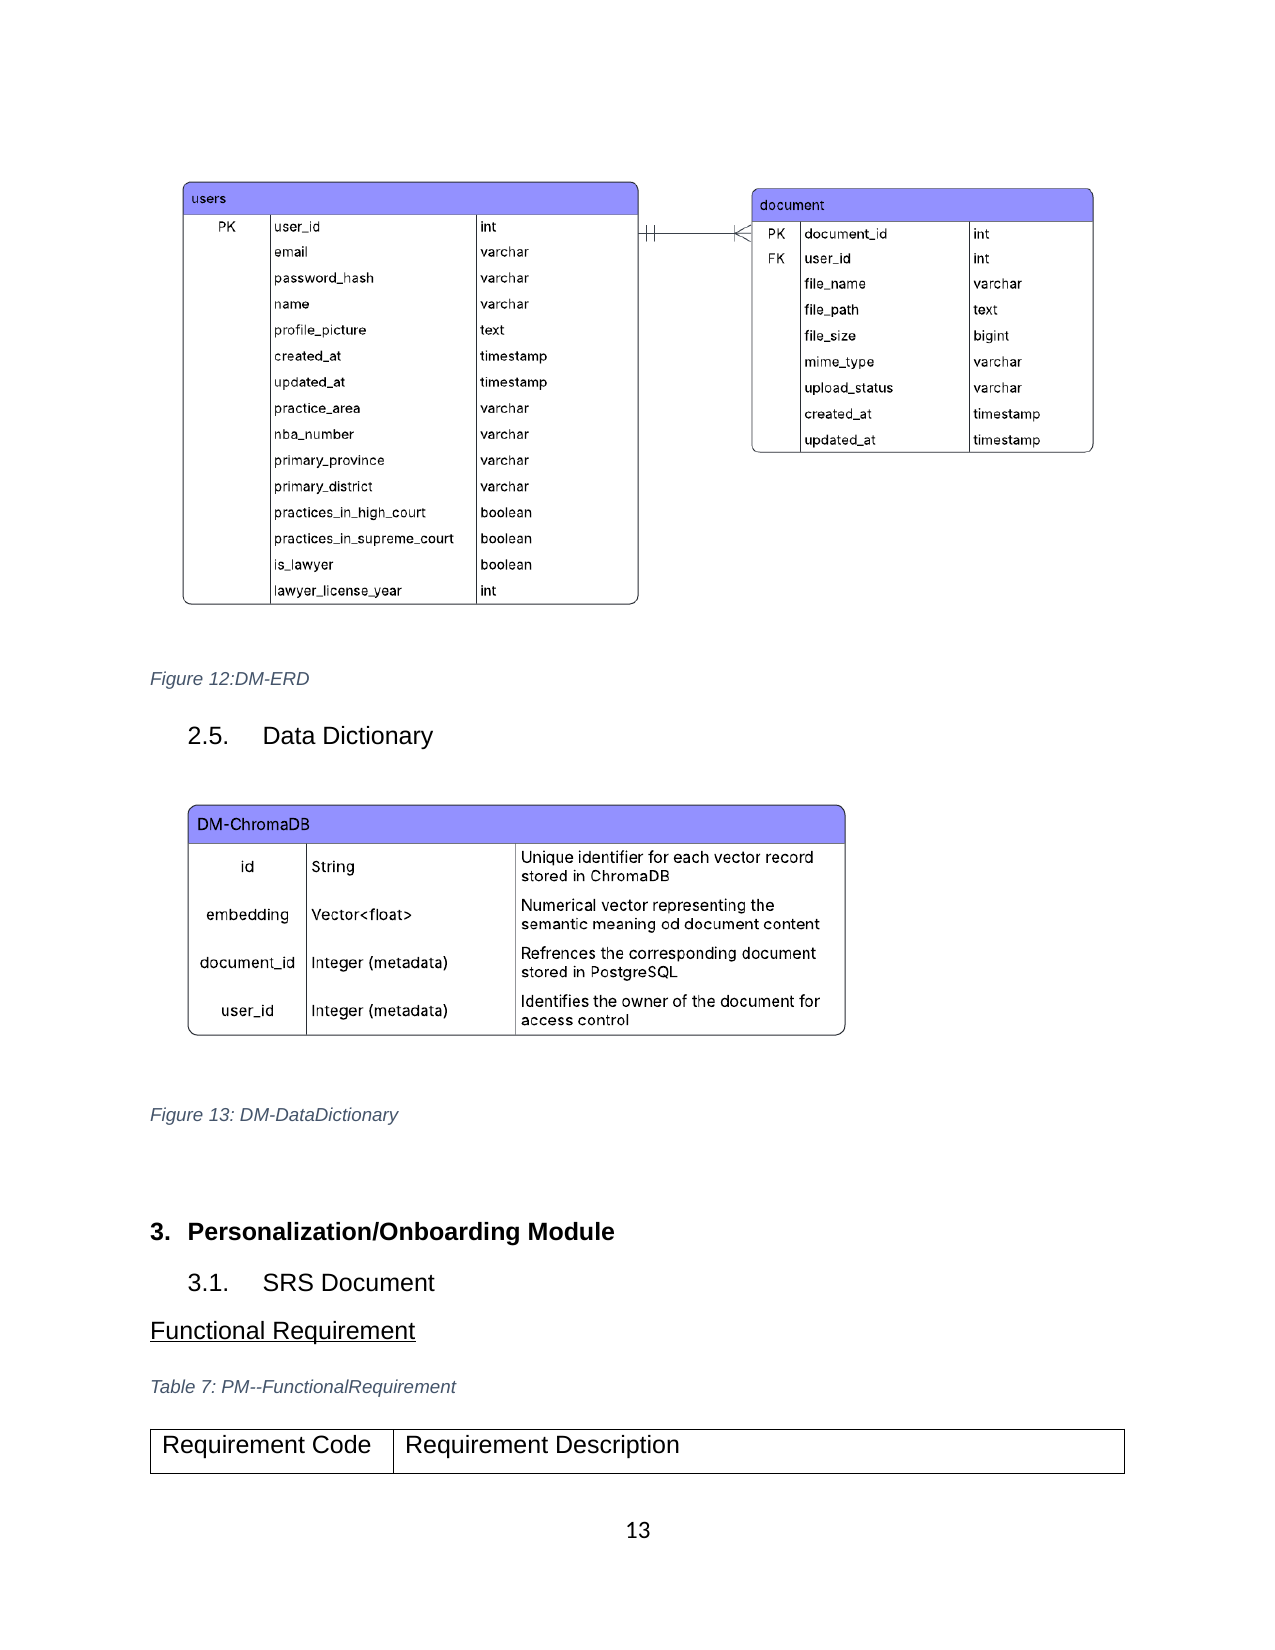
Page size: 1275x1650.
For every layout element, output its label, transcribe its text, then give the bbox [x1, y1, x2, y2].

text Figure 12:DM-ERD [150, 667, 1125, 689]
subtitle Data Dictionary [187, 721, 1125, 749]
subtitle SRS Document [187, 1268, 1125, 1297]
picture [150, 150, 1124, 636]
text Table 7: PM--FunctionalRequirement [150, 1375, 1125, 1397]
table_header Requirement Code [151, 1430, 393, 1473]
picture [150, 767, 882, 1072]
table_header Requirement Description [394, 1430, 1124, 1473]
text Functional Requirement [150, 1316, 1125, 1344]
subtitle Personalization/Onboarding Module [150, 1217, 1125, 1246]
text Figure 13: DM-DataDictionary [150, 1104, 1125, 1126]
